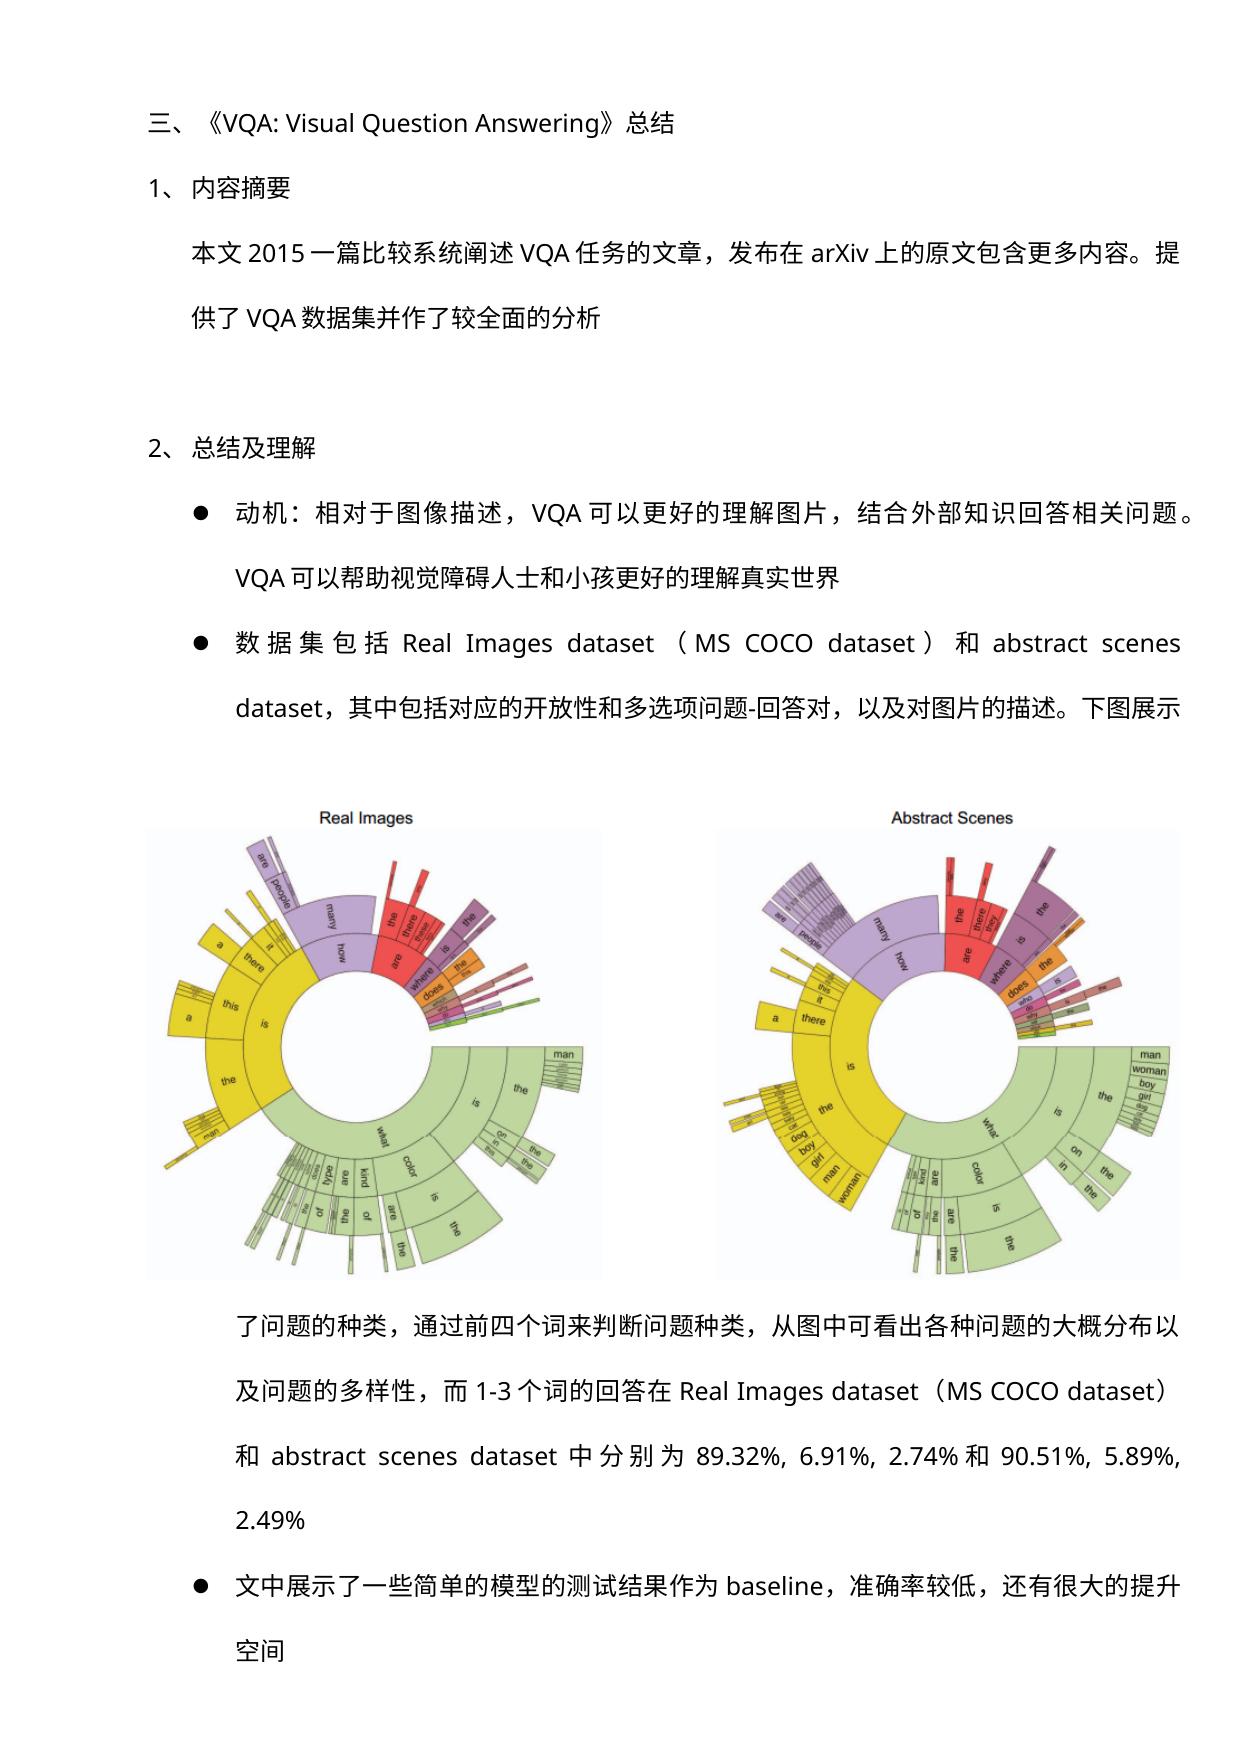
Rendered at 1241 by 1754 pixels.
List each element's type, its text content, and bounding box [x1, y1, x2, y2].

list 内容摘要 [148, 154, 1181, 219]
picture [146, 789, 1180, 1281]
list 文中展示了一些简单的模型的测试结果作为baseline，准确率较低，还有很大的提升空间 [191, 1552, 1181, 1682]
list 动机：相对于图像描述，VQA可以更好的理解图片，结合外部知识回答相关问题。VQA可以帮助视觉障碍人士和小孩更好的理解真实世界 [191, 479, 1181, 609]
list 《VQA: Visual Question Answering》总结 [148, 89, 1181, 154]
list 本文2015一篇比较系统阐述VQA任务的文章，发布在arXiv上的原文包含更多内容。提供了VQA数据集并作了较全面的分析 [191, 219, 1181, 349]
list 总结及理解 [148, 414, 1181, 479]
